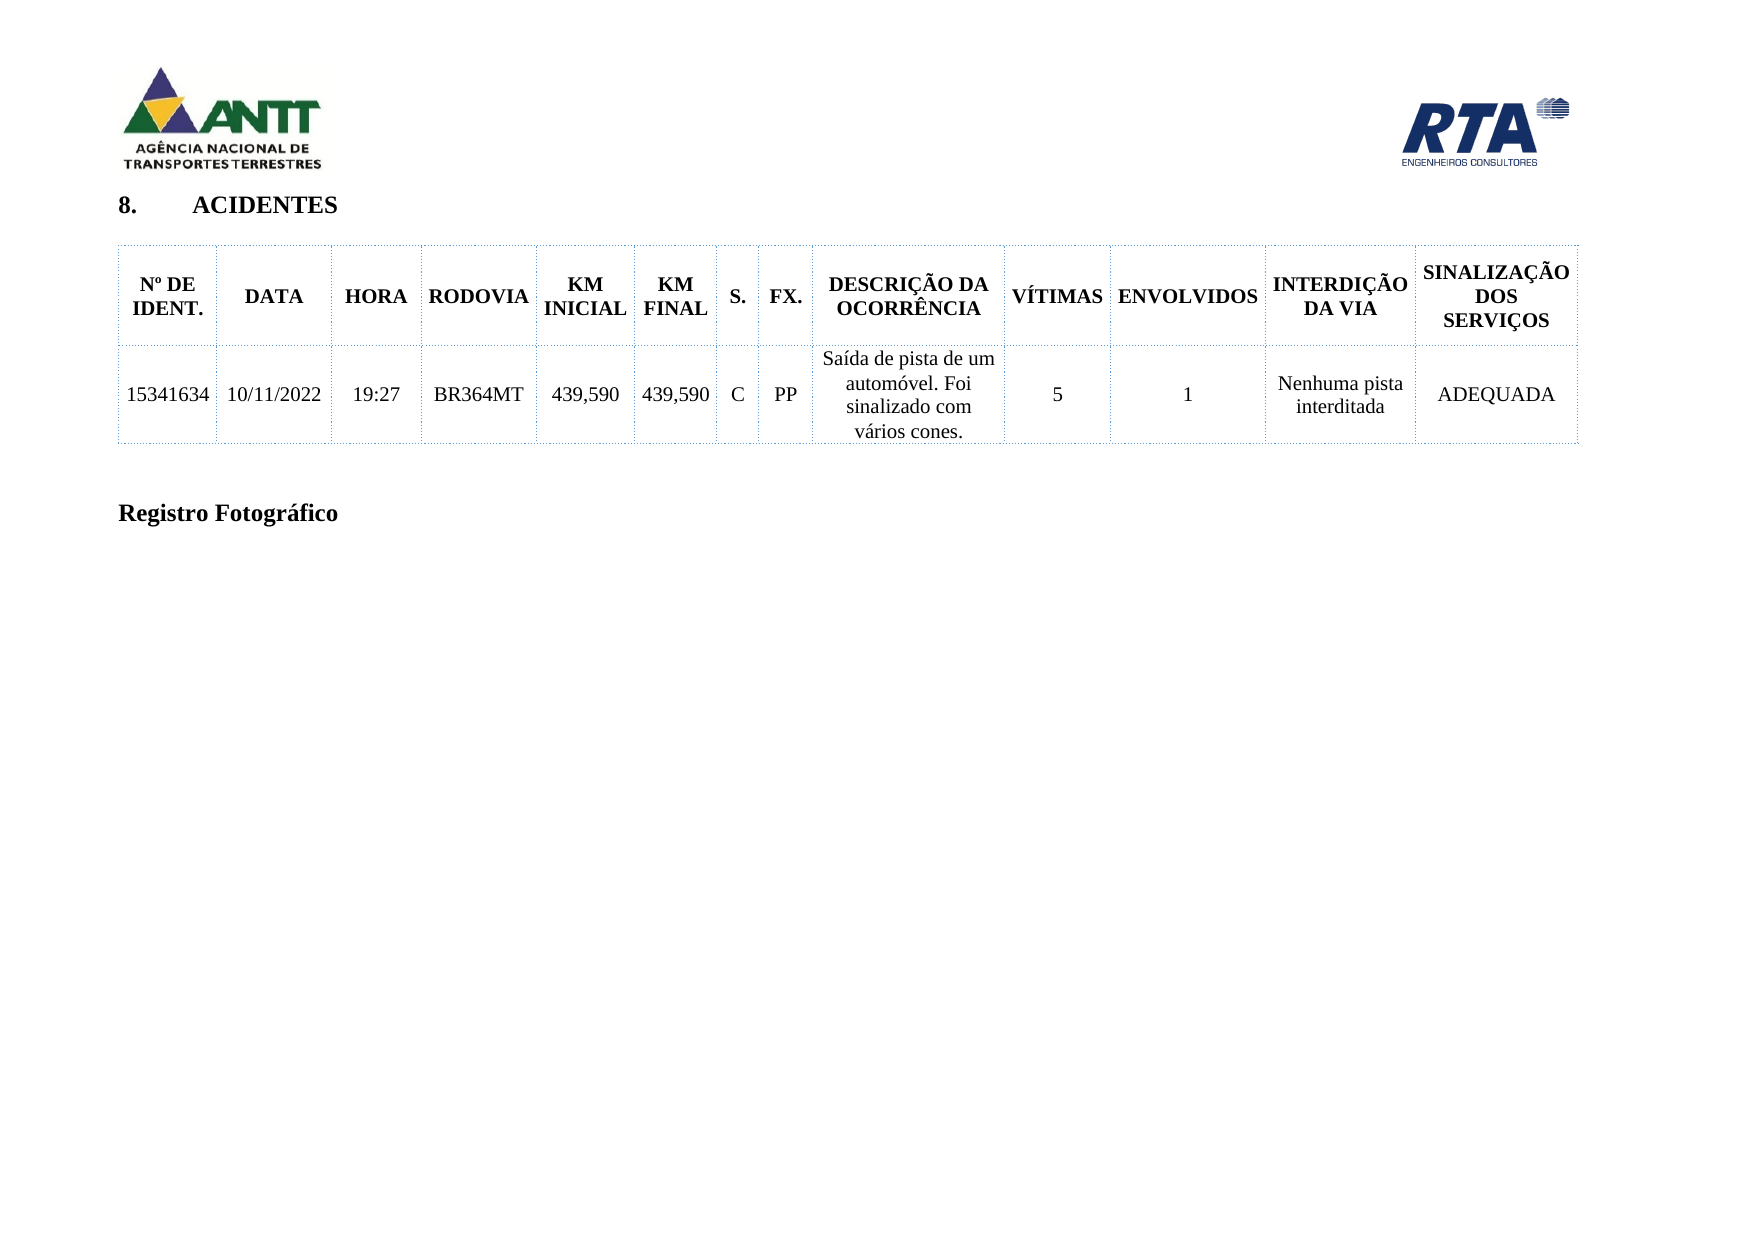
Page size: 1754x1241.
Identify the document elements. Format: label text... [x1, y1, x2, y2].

table_cell PP [759, 345, 813, 443]
table_header SINALIZAÇÃO DOS SERVIÇOS [1417, 247, 1577, 345]
table_header S. [717, 245, 758, 345]
table_header FX. [759, 245, 813, 345]
table_header INTERDIÇÃO DA VIA [1265, 245, 1416, 345]
table_cell 439,590 [634, 345, 717, 443]
table_header KM FINAL [634, 245, 717, 345]
table_header DESCRIÇÃO DA OCORRÊNCIA [813, 245, 1004, 345]
table_cell Saída de pista de um automóvel. Foi sinalizado com vários cones. [813, 345, 1004, 443]
table_header VÍTIMAS [1004, 245, 1110, 345]
table_header DATA [217, 245, 332, 345]
picture [116, 66, 341, 177]
picture [1386, 87, 1577, 177]
table_header RODOVIA [421, 245, 536, 345]
table_cell 19:27 [332, 345, 421, 443]
table_cell 10/11/2022 [217, 345, 332, 443]
text Registro Fotográfico [118, 498, 1577, 527]
table_cell 15341634 [119, 345, 217, 443]
table_cell C [717, 345, 758, 443]
table_cell 439,590 [536, 345, 634, 443]
table_cell 5 [1004, 345, 1110, 443]
table_header HORA [332, 245, 421, 345]
table_header KM INICIAL [536, 245, 634, 345]
table_header ENVOLVIDOS [1110, 245, 1265, 345]
table_header Nº DE IDENT. [119, 245, 217, 345]
table_cell ADEQUADA [1416, 345, 1577, 443]
table_cell BR364MT [421, 345, 536, 443]
table_cell Nenhuma pista interditada [1265, 345, 1416, 443]
table_cell 1 [1110, 345, 1265, 443]
text ACIDENTES [118, 190, 1577, 218]
